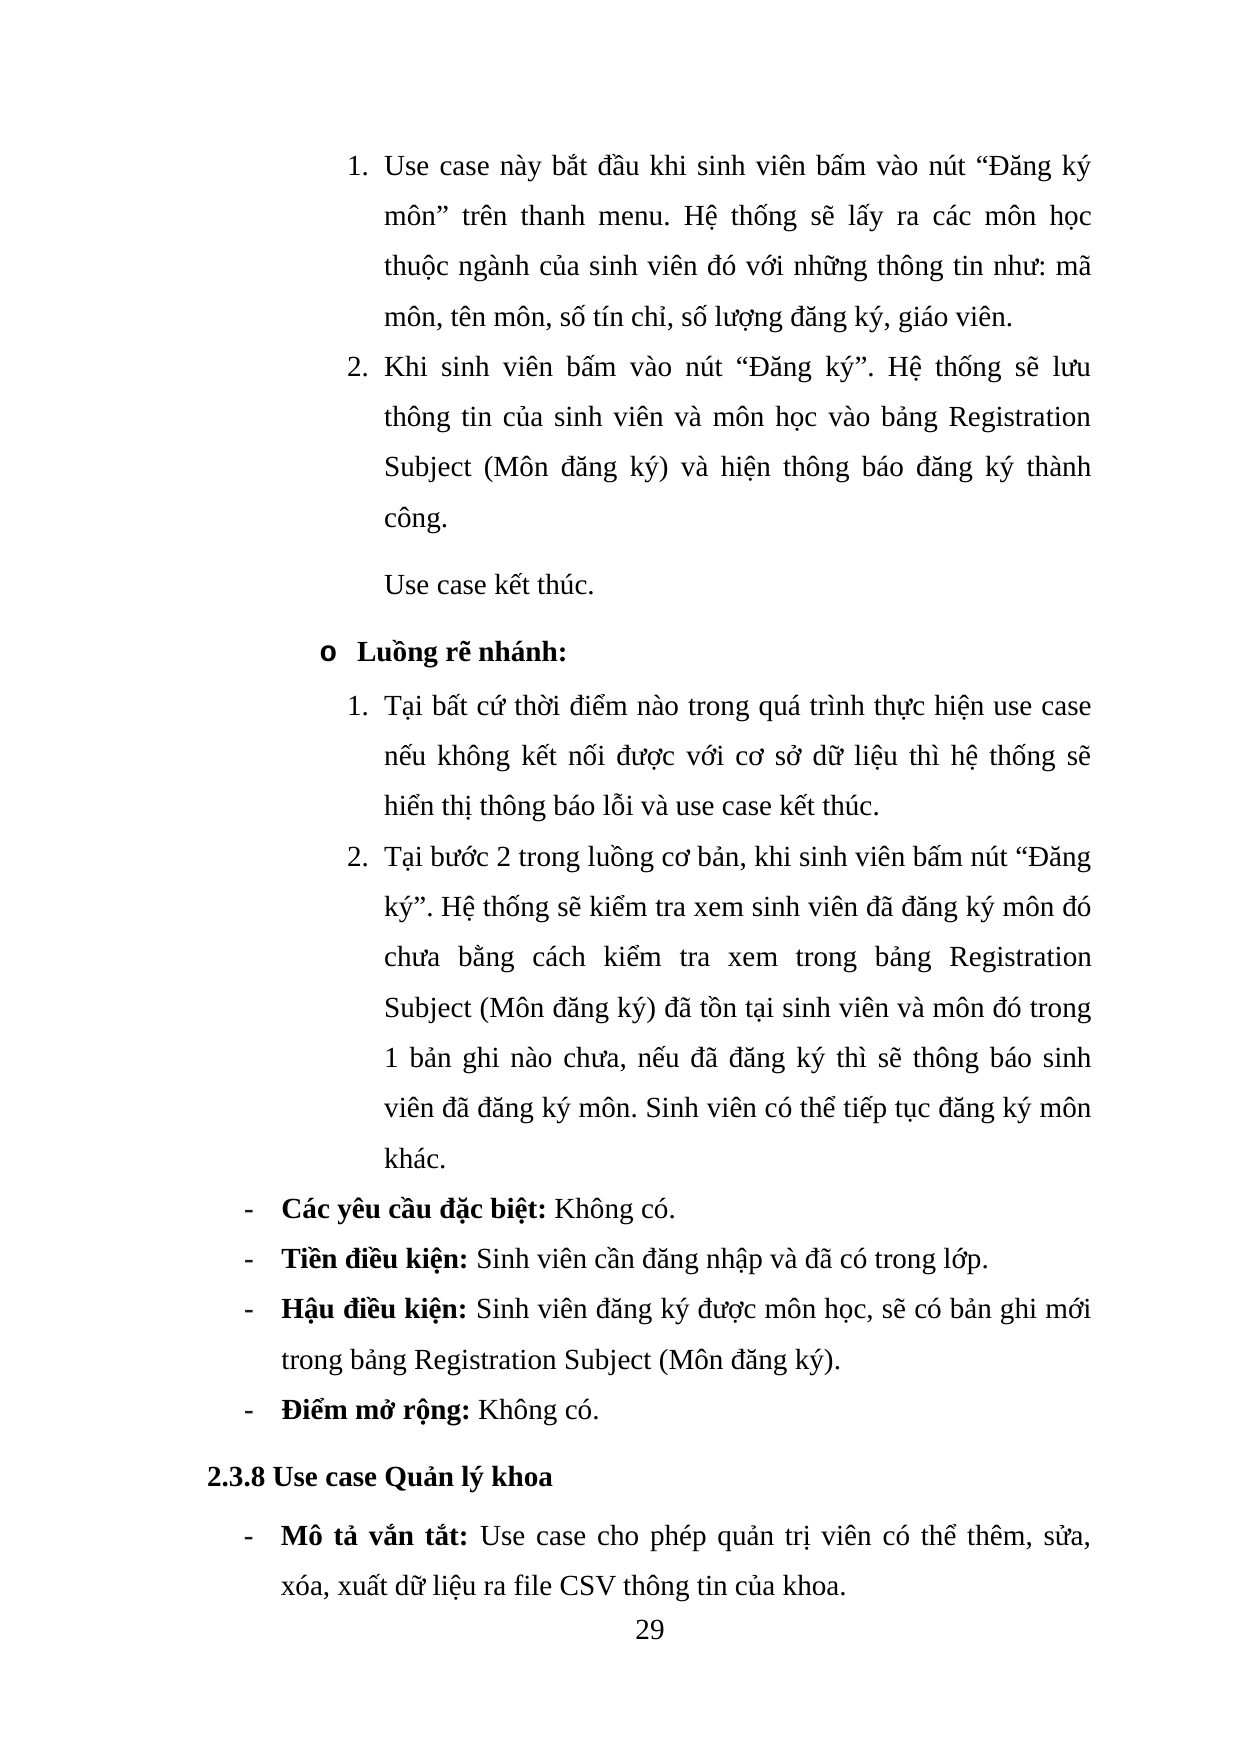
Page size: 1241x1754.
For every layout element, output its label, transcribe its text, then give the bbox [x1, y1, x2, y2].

list Điểm mở rộng: Không có. [244, 1392, 1092, 1426]
list Khi sinh viên bấm vào nút “Đăng ký”. Hệ thống sẽ lưu thông tin của sinh viên và môn học vào bảng Registration Subject (Môn đăng ký) và hiện thông báo đăng ký thành công. [347, 349, 1092, 533]
list Tại bất cứ thời điểm nào trong quá trình thực hiện use case nếu không kết nối được với cơ sở dữ liệu thì hệ thống sẽ hiển thị thông báo lỗi và use case kết thúc. [347, 688, 1092, 822]
list Luồng rẽ nhánh: [319, 634, 1092, 670]
text Use case kết thúc. [384, 567, 1092, 600]
list Các yêu cầu đặc biệt: Không có. [244, 1191, 1092, 1224]
list Tại bước 2 trong luồng cơ bản, khi sinh viên bấm nút “Đăng ký”. Hệ thống sẽ kiểm tra xem sinh viên đã đăng ký môn đó chưa bằng cách kiểm tra xem trong bảng Registration Subject (Môn đăng ký) đã tồn tại sinh viên và môn đó trong 1 bản ghi nào chưa, nếu đã đăng ký thì sẽ thông báo sinh viên đã đăng ký môn. Sinh viên có thể tiếp tục đăng ký môn khác. [347, 839, 1092, 1174]
list Tiền điều kiện: Sinh viên cần đăng nhập và đã có trong lớp. [244, 1241, 1092, 1275]
list Use case này bắt đầu khi sinh viên bấm vào nút “Đăng ký môn” trên thanh menu. Hệ thống sẽ lấy ra các môn học thuộc ngành của sinh viên đó với những thông tin như: mã môn, tên môn, số tín chỉ, số lượng đăng ký, giáo viên. [347, 148, 1092, 332]
subtitle 2.3.8 Use case Quản lý khoa [207, 1459, 1092, 1493]
list Hậu điều kiện: Sinh viên đăng ký được môn học, sẽ có bản ghi mới trong bảng Registration Subject (Môn đăng ký). [244, 1292, 1092, 1376]
list Mô tả vắn tắt: Use case cho phép quản trị viên có thể thêm, sửa, xóa, xuất dữ liệu ra file CSV thông tin của khoa. [243, 1518, 1092, 1602]
